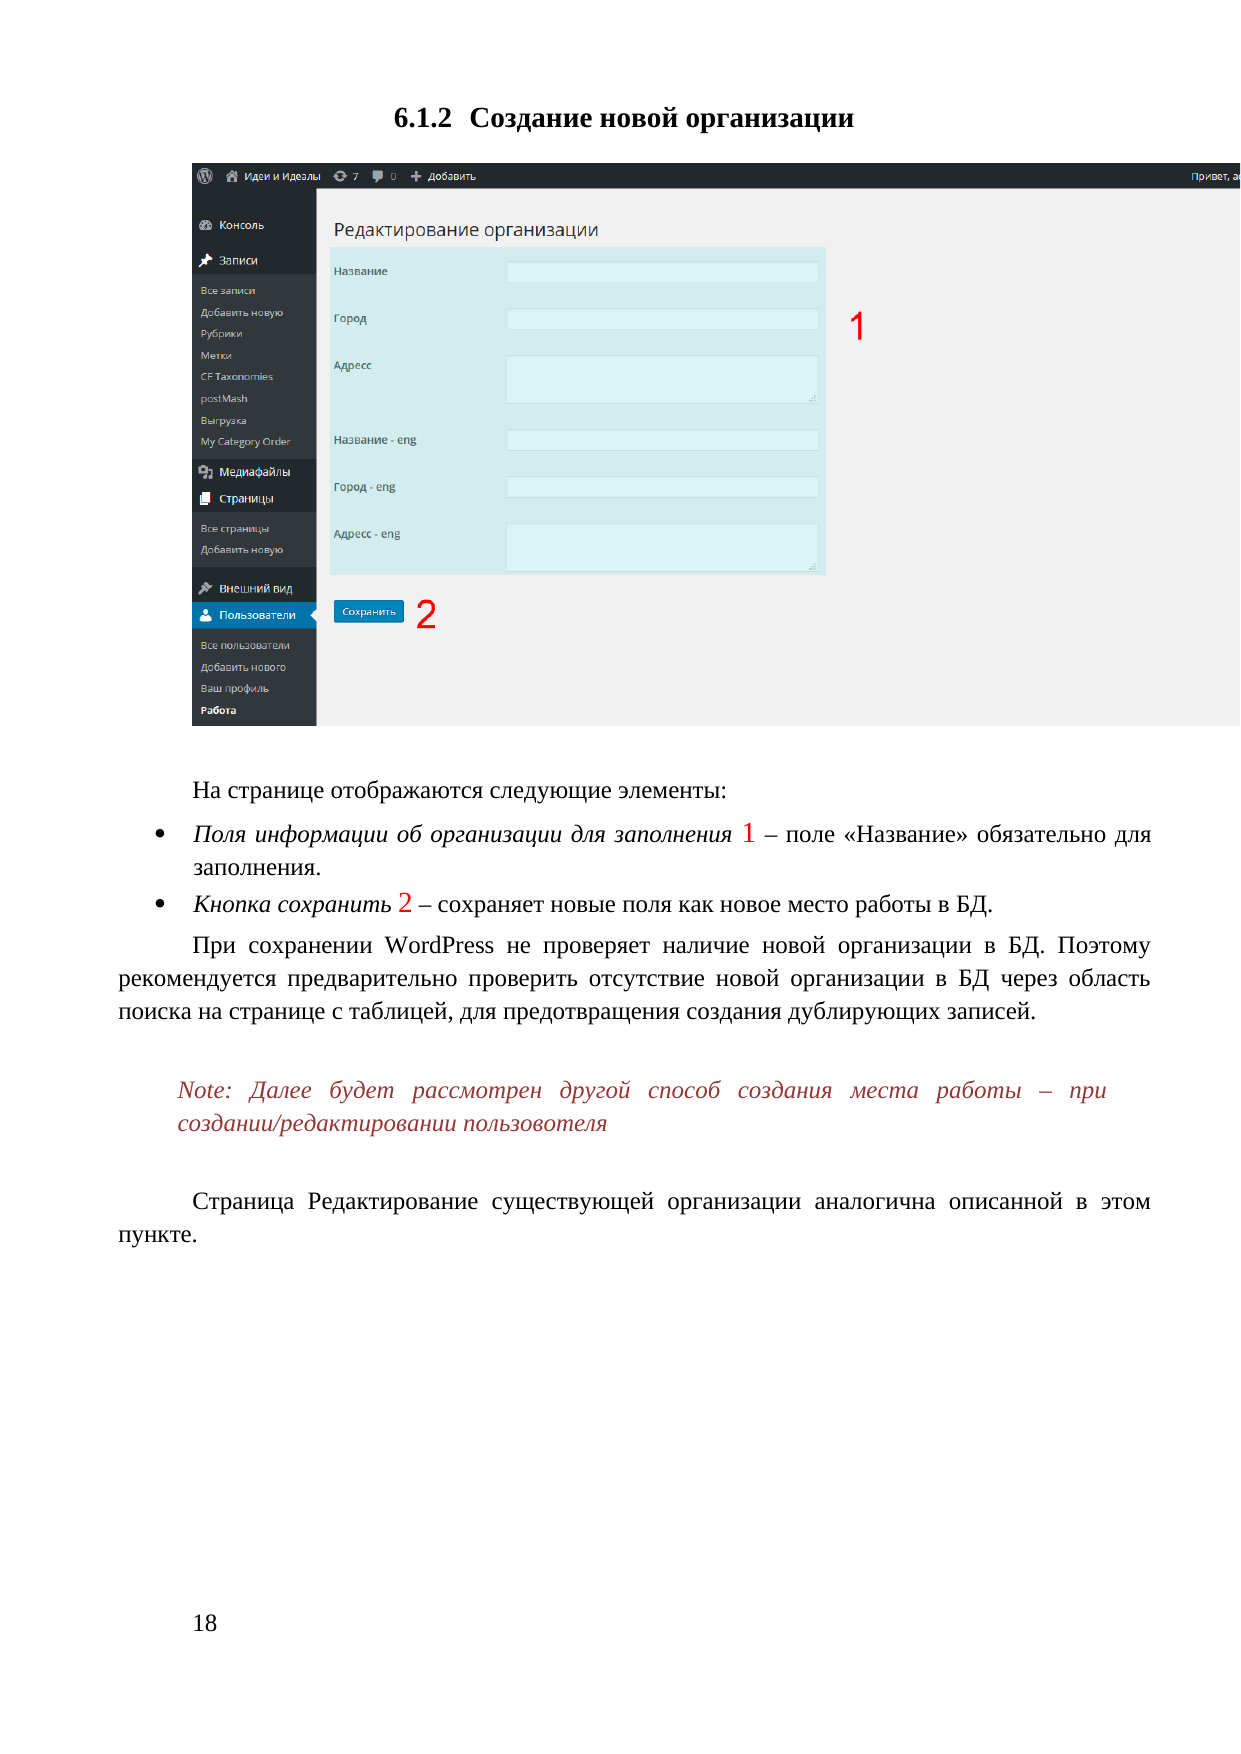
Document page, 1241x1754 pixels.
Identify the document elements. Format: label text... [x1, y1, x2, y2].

text На странице отображаются следующие элементы: [118, 775, 1152, 804]
list Поля информации об организации для заполнения 1 – поле «Название» обязательно для заполнения. [156, 815, 1152, 881]
text Страница Редактирование существующей организации аналогична описанной в этом пункте. [118, 1186, 1152, 1248]
picture [192, 163, 1241, 726]
list Кнопка сохранить 2 – сохраняет новые поля как новое место работы в БД. [156, 886, 1152, 919]
text При сохранении WordPress не проверяет наличие новой организации в БД. Поэтому рекомендуется предварительно проверить отсутствие новой организации в БД через область поиска на странице с таблицей, для предотвращения создания дублирующих записей. [118, 930, 1152, 1025]
text Создание новой организации [96, 100, 1152, 133]
picture [201, 616, 211, 621]
text Note: Далее будет рассмотрен другой способ создания места работы – при создании/редактировании пользовотеля [177, 1075, 1107, 1137]
